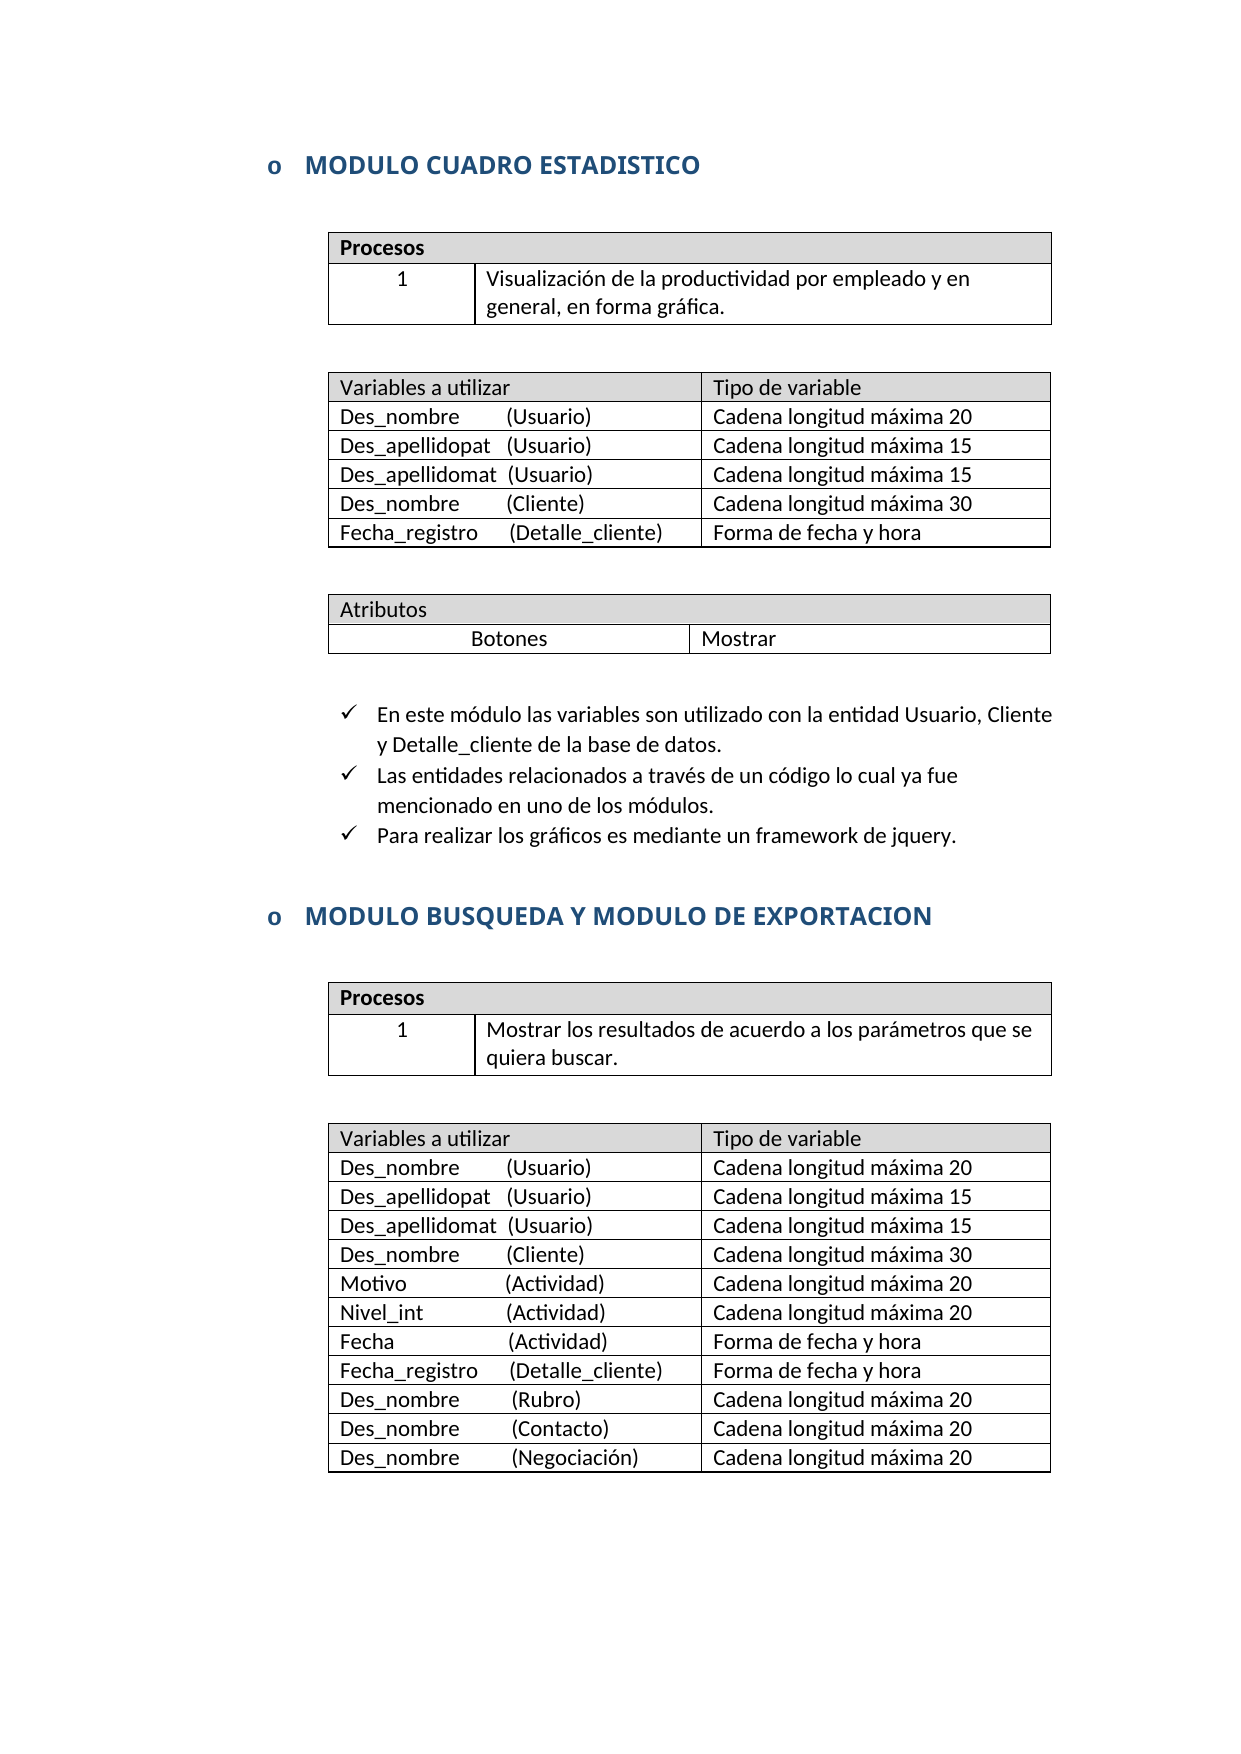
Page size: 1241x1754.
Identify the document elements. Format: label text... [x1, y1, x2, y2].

table_cell Forma de fecha y hora [702, 1356, 1050, 1384]
list En este módulo las variables son utilizado con la entidad Usuario, Cliente y Detalle_cliente de la base de datos. [339, 700, 1063, 759]
table_cell Mostrar [690, 625, 1050, 652]
table_cell Motivo (Actividad) [329, 1269, 701, 1297]
table_cell Cadena longitud máxima 20 [702, 402, 1050, 430]
subtitle MODULO BUSQUEDA Y MODULO DE EXPORTACION [267, 898, 1063, 933]
table_cell Cadena longitud máxima 20 [702, 1414, 1050, 1442]
table_cell Forma de fecha y hora [702, 519, 1050, 546]
list Para realizar los gráficos es mediante un framework de jquery. [339, 821, 1063, 849]
table_cell Cadena longitud máxima 30 [702, 1240, 1050, 1268]
table_header Variables a utilizar [329, 1124, 701, 1152]
subtitle MODULO CUADRO ESTADISTICO [267, 148, 1063, 182]
table_cell 1 [329, 1015, 474, 1075]
table_cell Des_nombre (Negociación) [329, 1444, 701, 1471]
table_cell Fecha_registro (Detalle_cliente) [329, 1356, 701, 1384]
table_cell Cadena longitud máxima 20 [702, 1385, 1050, 1413]
table_cell Mostrar los resultados de acuerdo a los parámetros que se quiera buscar. [476, 1015, 1051, 1075]
table_cell Cadena longitud máxima 15 [702, 460, 1050, 488]
table_cell Fecha_registro (Detalle_cliente) [329, 519, 701, 546]
table_cell Forma de fecha y hora [702, 1327, 1050, 1355]
table_cell Cadena longitud máxima 20 [702, 1153, 1050, 1181]
table_cell Des_apellidomat (Usuario) [329, 460, 701, 488]
table_cell Cadena longitud máxima 20 [702, 1269, 1050, 1297]
table_cell Des_apellidopat (Usuario) [329, 1182, 701, 1210]
table_cell Cadena longitud máxima 15 [702, 1182, 1050, 1210]
table_cell Cadena longitud máxima 15 [702, 1211, 1050, 1239]
table_cell 1 [329, 264, 474, 324]
table_cell Des_nombre (Usuario) [329, 402, 701, 430]
table_cell Des_nombre (Usuario) [329, 1153, 701, 1181]
table_cell Nivel_int (Actividad) [329, 1298, 701, 1326]
table_cell Des_apellidopat (Usuario) [329, 431, 701, 459]
table_cell Fecha (Actividad) [329, 1327, 701, 1355]
table_cell Cadena longitud máxima 15 [702, 431, 1050, 459]
table_cell Cadena longitud máxima 20 [702, 1298, 1050, 1326]
table_header Procesos [329, 233, 1051, 263]
table_cell Des_nombre (Cliente) [329, 1240, 701, 1268]
table_cell Botones [329, 625, 689, 652]
table_cell Cadena longitud máxima 20 [702, 1444, 1050, 1471]
table_cell Des_nombre (Cliente) [329, 489, 701, 517]
table_cell Des_nombre (Contacto) [329, 1414, 701, 1442]
table_header Atributos [329, 595, 1050, 623]
table_cell Des_apellidomat (Usuario) [329, 1211, 701, 1239]
table_cell Visualización de la productividad por empleado y en general, en forma gráfica. [476, 264, 1051, 324]
table_cell Des_nombre (Rubro) [329, 1385, 701, 1413]
table_header Procesos [329, 983, 1051, 1014]
list Las entidades relacionados a través de un código lo cual ya fue mencionado en uno de los módulos. [339, 761, 1063, 819]
table_cell Cadena longitud máxima 30 [702, 489, 1050, 517]
table_header Variables a utilizar [329, 373, 701, 401]
table_header Tipo de variable [702, 1124, 1050, 1152]
table_header Tipo de variable [702, 373, 1050, 401]
